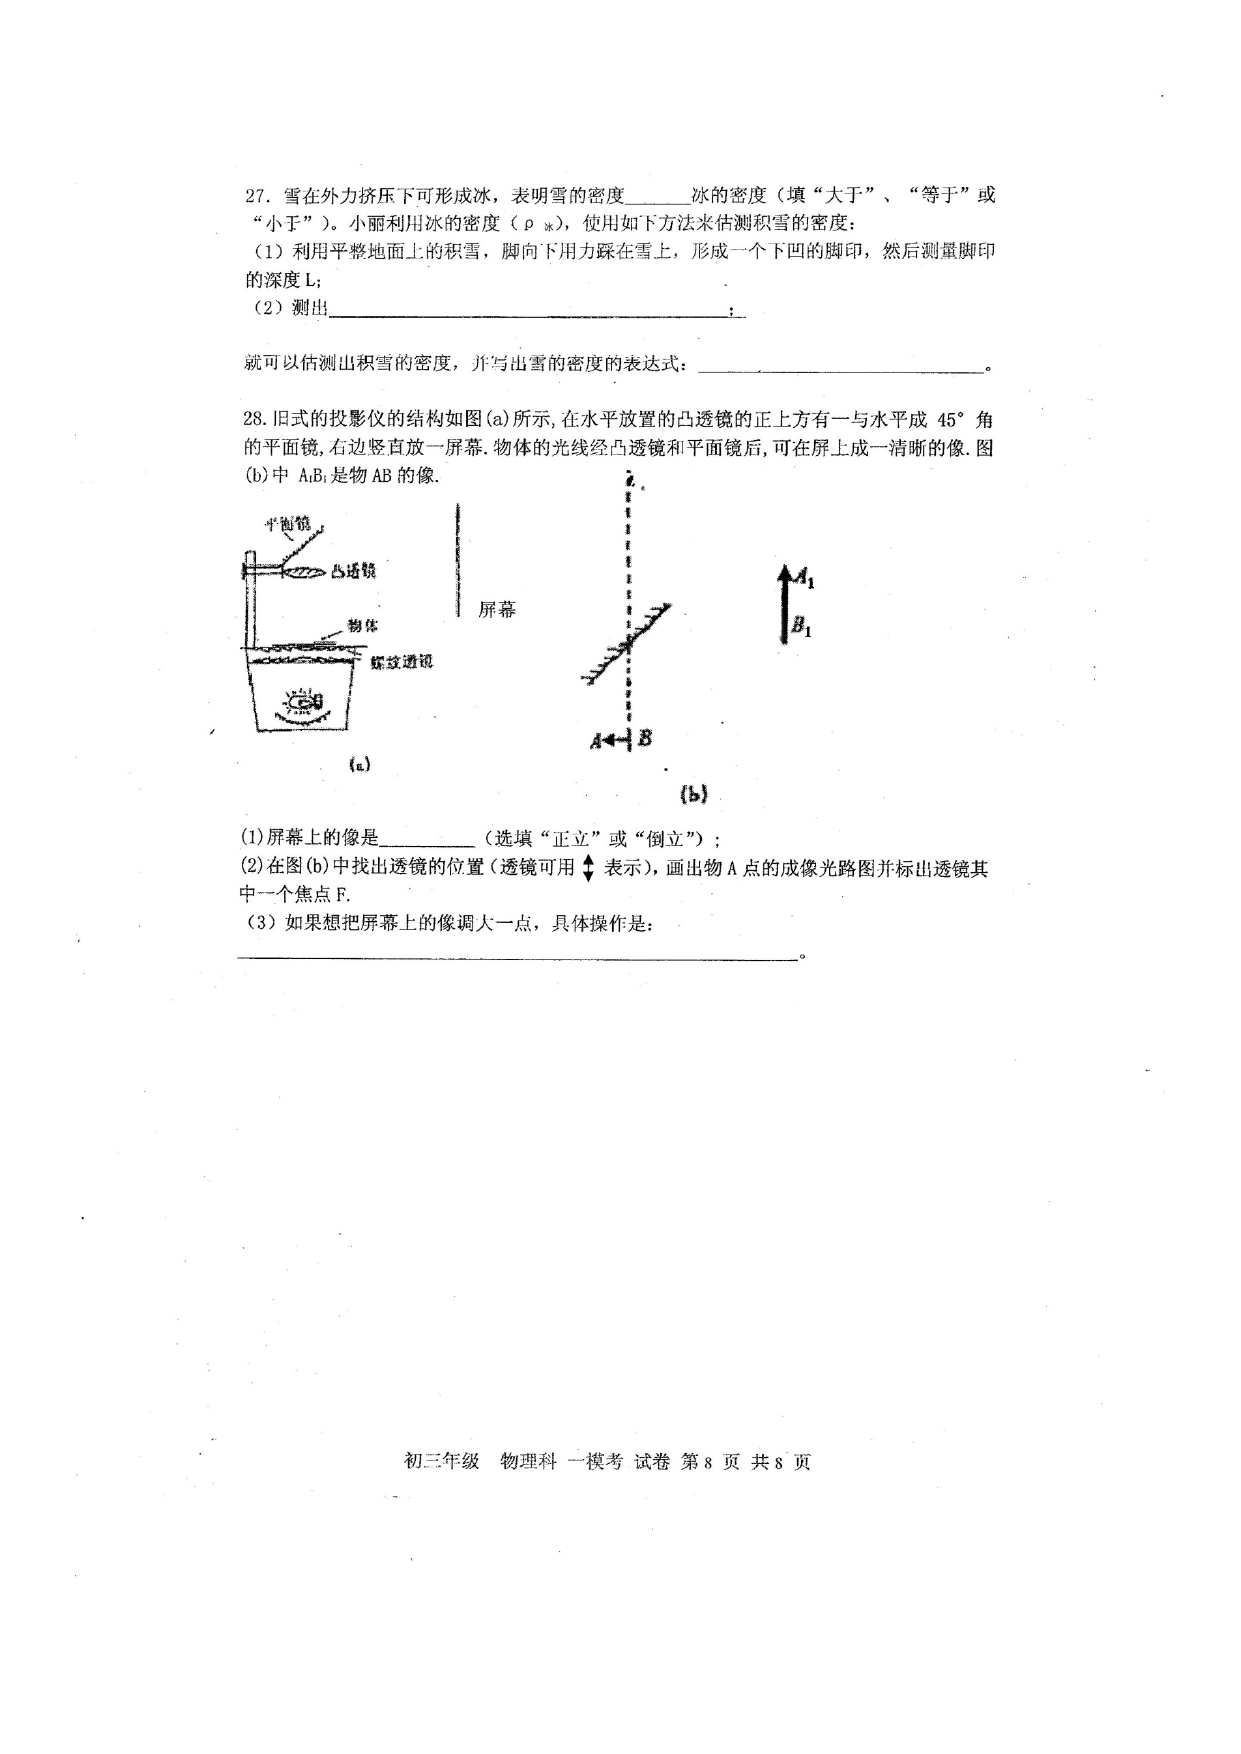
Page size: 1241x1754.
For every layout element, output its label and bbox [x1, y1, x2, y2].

picture [75, 80, 1166, 1594]
